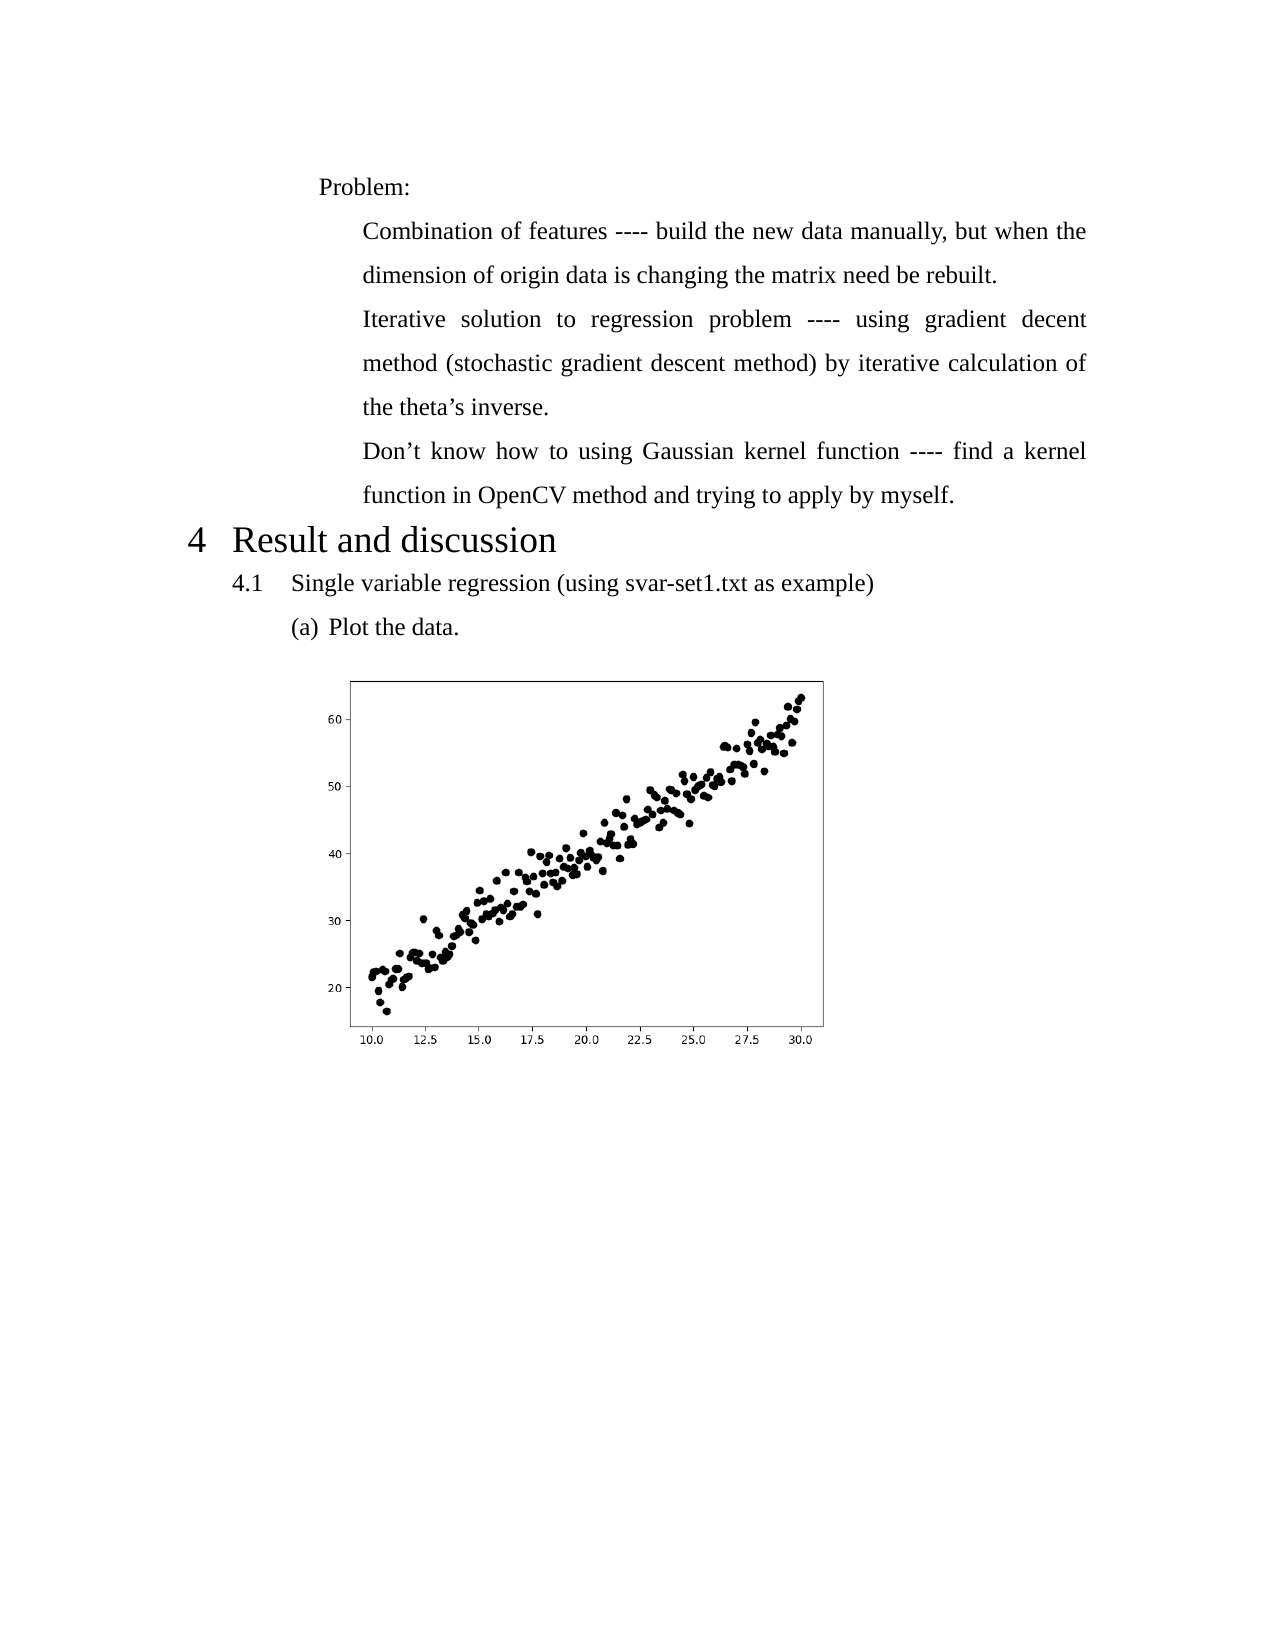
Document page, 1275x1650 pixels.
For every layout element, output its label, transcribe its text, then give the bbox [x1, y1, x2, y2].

list Iterative solution to regression problem ---- using gradient decent method (stochastic gradient descent method) by iterative calculation of the theta’s inverse. [362, 296, 1087, 428]
list Combination of features ---- build the new data manually, but when the dimension of origin data is changing the matrix need be rebuilt. [362, 208, 1087, 296]
list Result and discussion [187, 517, 1087, 561]
list Problem: [291, 164, 1087, 208]
picture [315, 666, 837, 1058]
list Plot the data. [291, 605, 1087, 649]
list Single variable regression (using svar-set1.txt as example) [232, 561, 1087, 605]
list Don’t know how to using Gaussian kernel function ---- find a kernel function in OpenCV method and trying to apply by myself. [362, 428, 1087, 517]
